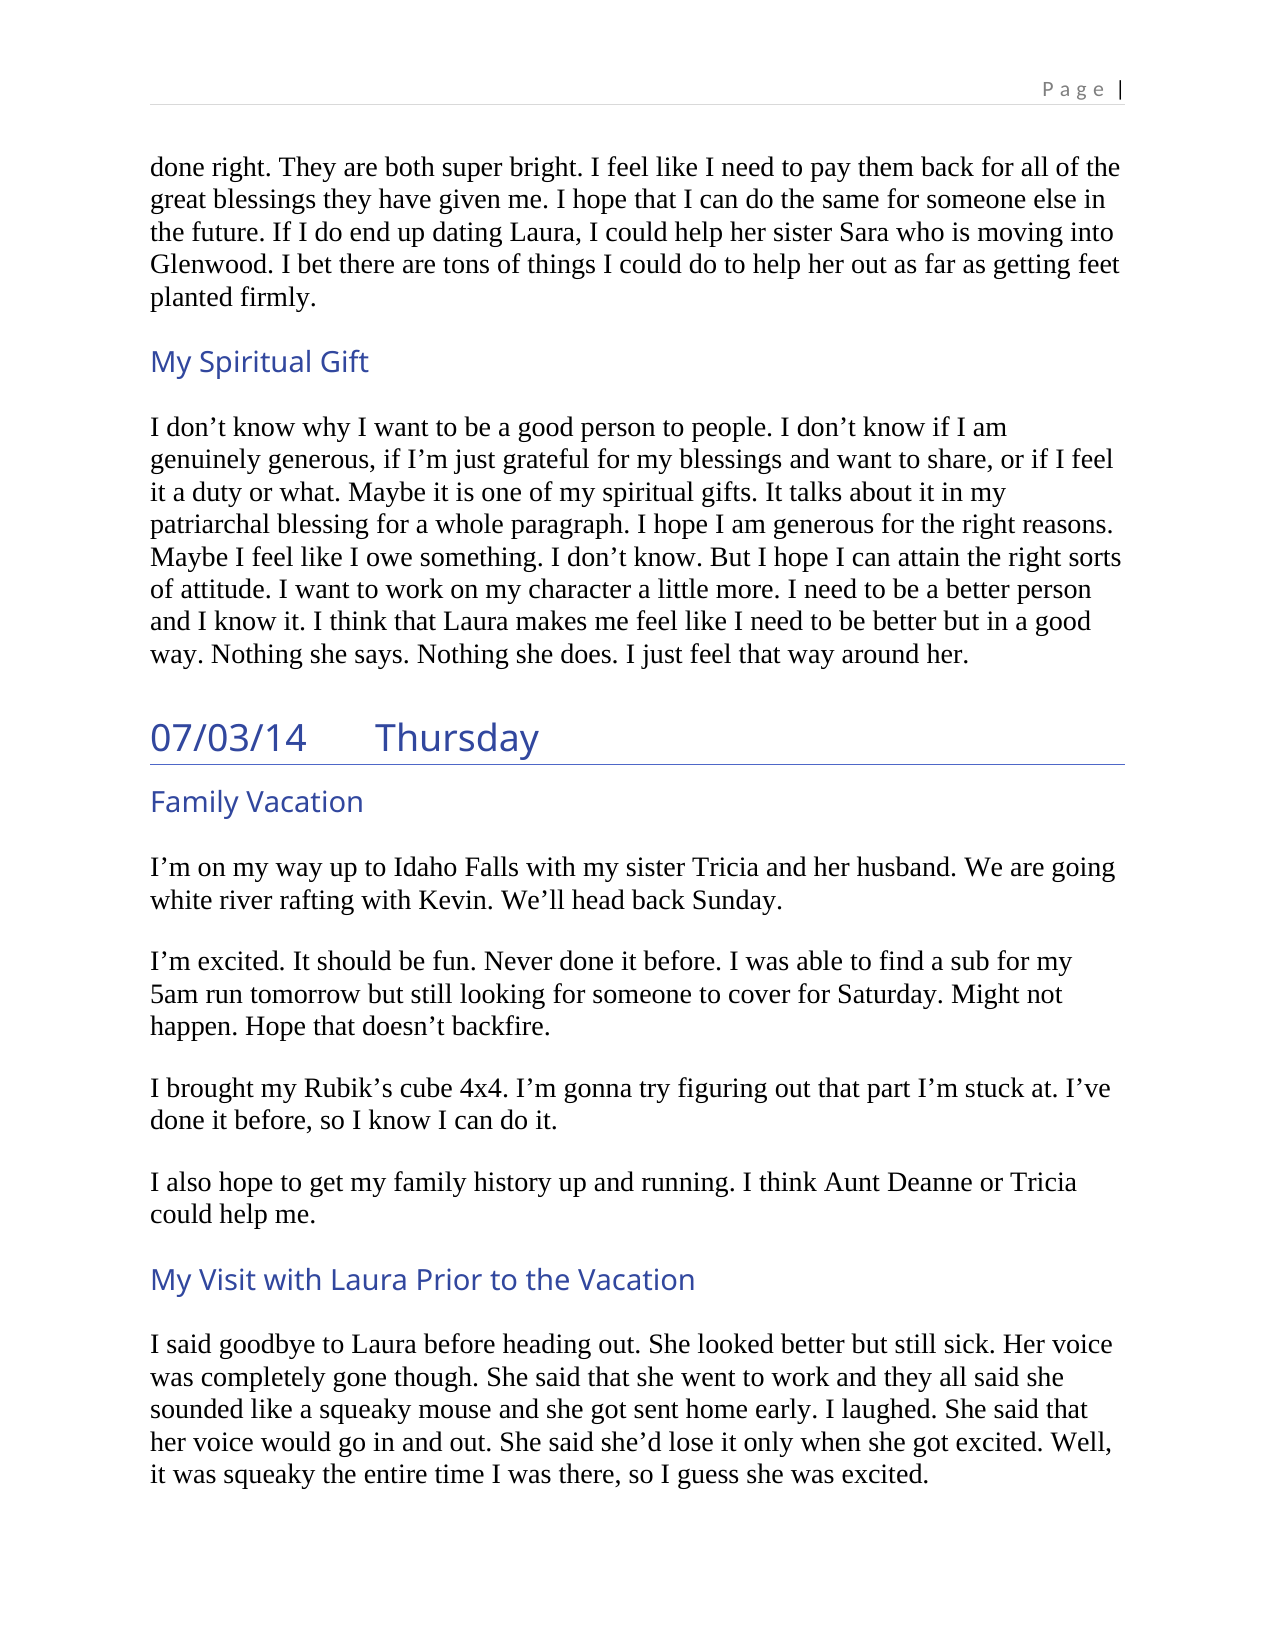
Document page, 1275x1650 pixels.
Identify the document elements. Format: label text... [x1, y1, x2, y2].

text I’m excited. It should be fun. Never done it before. I was able to find a sub for my 5am run tomorrow but still looking for someone to cover for Saturday. Might not happen. Hope that doesn’t backfire. [150, 944, 1125, 1042]
text I said goodbye to Laura before heading out. She looked better but still sick. Her voice was completely gone though. She said that she went to work and they all said she sounded like a squeaky mouse and she got sent home early. I laughed. She said that her voice would go in and out. She said she’d lose it only when she got excited. Well, it was squeaky the entire time I was there, so I guess she was excited. [150, 1328, 1125, 1489]
subtitle 07/03/14 Thursday [150, 711, 1125, 764]
text I don’t know why I want to be a good person to people. I don’t know if I am genuinely generous, if I’m just grateful for my blessings and want to share, or if I feel it a duty or what. Maybe it is one of my spiritual gifts. It talks about it in my patriarchal blessing for a whole paragraph. I hope I am generous for the right reasons. Maybe I feel like I owe something. I don’t know. But I hope I can attain the right sorts of attitude. I want to work on my character a little more. I need to be a better person and I know it. I think that Laura makes me feel like I need to be better but in a good way. Nothing she says. Nothing she does. I just feel that way around her. [150, 410, 1125, 669]
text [150, 150, 1125, 312]
subtitle Family Vacation [150, 782, 1125, 821]
text I’m on my way up to Idaho Falls with my sister Tricia and her husband. We are going white river rafting with Kevin. We’ll head back Sunday. [150, 851, 1125, 915]
subtitle My Visit with Laura Prior to the Vacation [150, 1259, 1125, 1298]
text I brought my Rubik’s cube 4x4. I’m gonna try figuring out that part I’m stuck at. I’ve done it before, so I know I can do it. [150, 1071, 1125, 1136]
text I also hope to get my family history up and running. I think Aunt Deanne or Tricia could help me. [150, 1165, 1125, 1229]
subtitle My Spiritual Gift [150, 341, 1125, 381]
